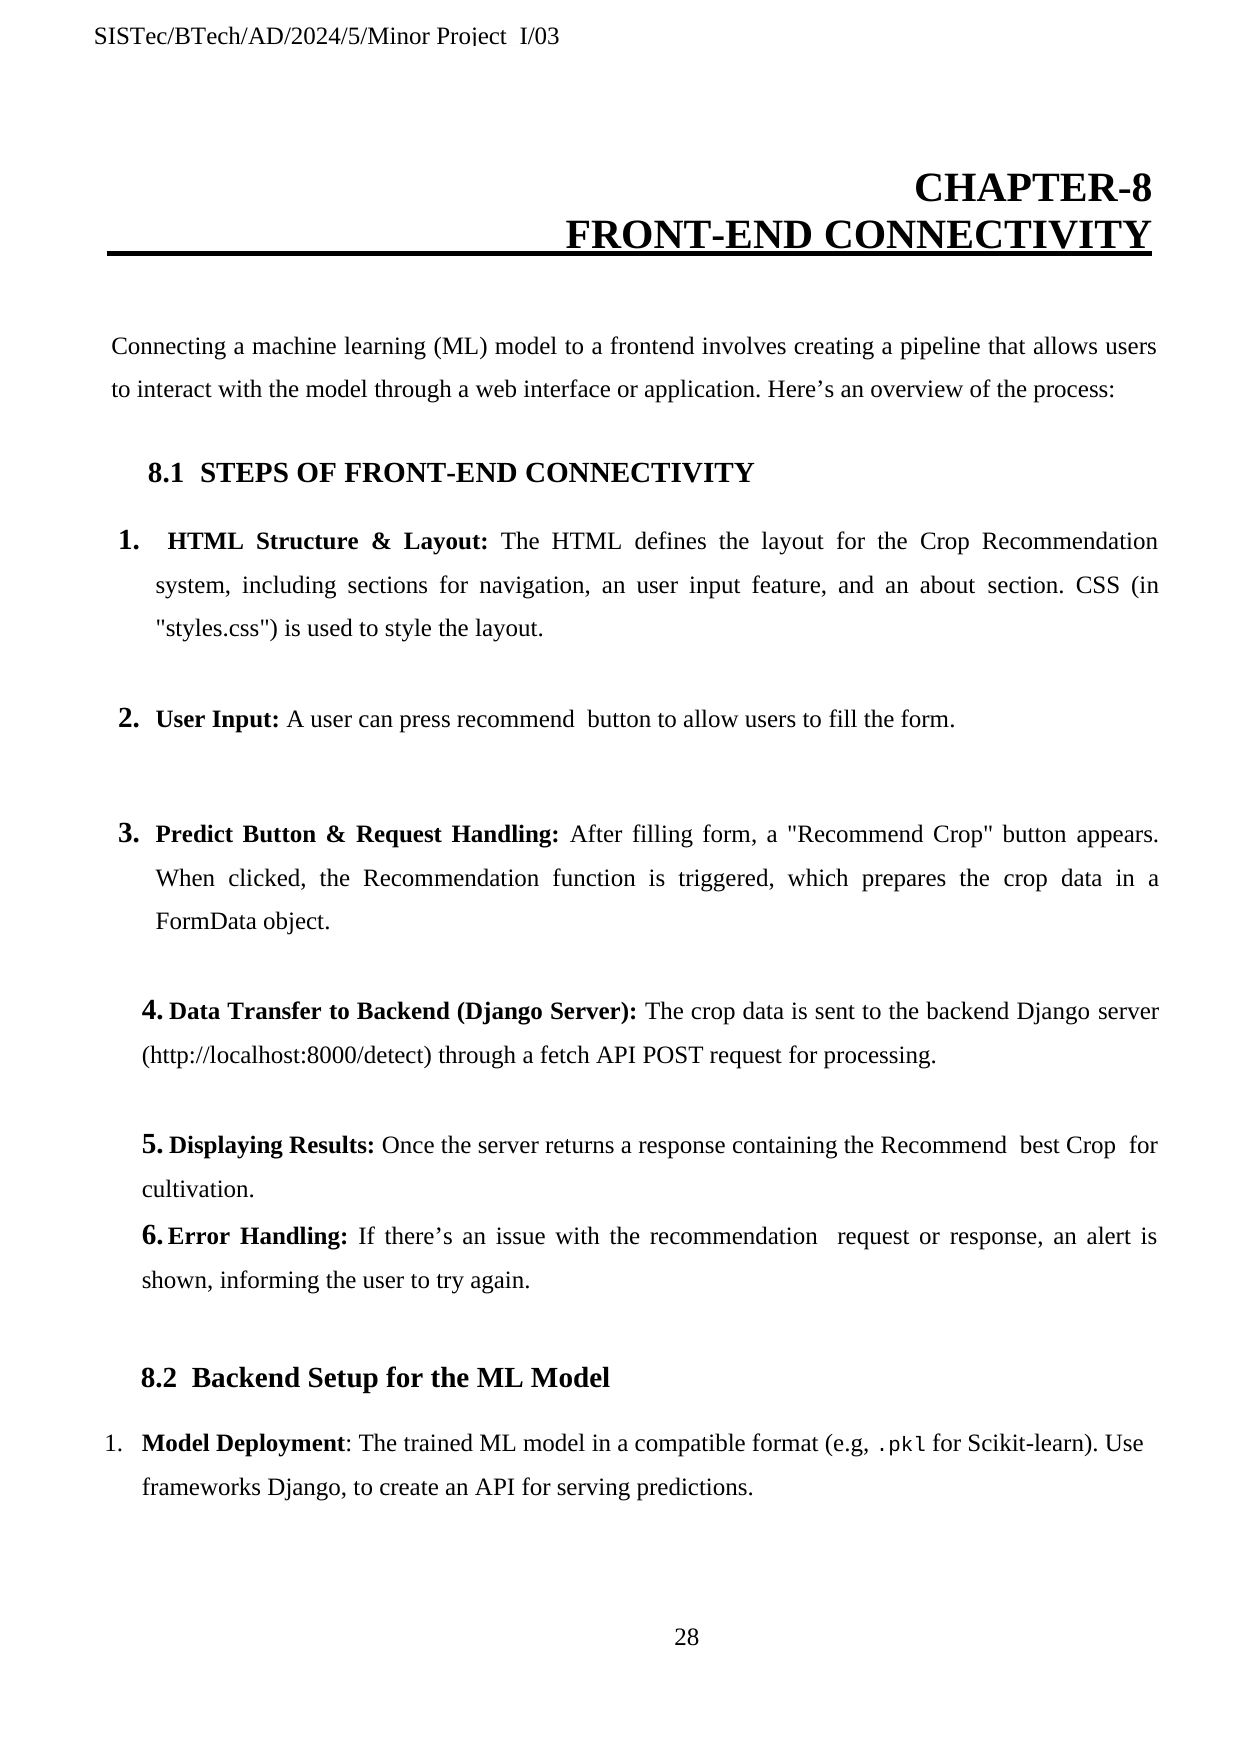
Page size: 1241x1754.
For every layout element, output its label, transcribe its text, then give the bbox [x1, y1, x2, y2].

subtitle STEPS OF FRONT-END CONNECTIVITY [148, 455, 1176, 489]
text FRONT-END CONNECTIVITY [67, 211, 1152, 258]
list User Input: A user can press recommend button to allow users to fill the form. [118, 700, 1159, 733]
list Displaying Results: Once the server returns a response containing the Recommend best Crop for cultivation. [142, 1126, 1159, 1203]
text Connecting a machine learning (ML) model to a frontend involves creating a pipeline that allows users to interact with the model through a web interface or application. Here’s an overview of the process: [111, 331, 1159, 403]
text CHAPTER-8 [67, 163, 1152, 211]
list Model Deployment: The trained ML model in a compatible format (e.g, .pkl for Scikit-learn). Use frameworks Django, to create an API for serving predictions. [104, 1428, 1176, 1500]
list Predict Button & Request Handling: After filling form, a "Recommend Crop" button appears. When clicked, the Recommendation function is triggered, which prepares the crop data in a FormData object. [118, 815, 1159, 934]
list Data Transfer to Backend (Django Server): The crop data is sent to the backend Django server (http://localhost:8000/detect) through a fetch API POST request for processing. [142, 992, 1159, 1069]
list Error Handling: If there’s an issue with the recommendation request or response, an alert is shown, informing the user to try again. [142, 1217, 1159, 1294]
list HTML Structure & Layout: The HTML defines the layout for the Crop Recommendation system, including sections for navigation, an user input feature, and an about section. CSS (in "styles.css") is used to style the layout. [118, 522, 1159, 642]
subtitle 8.2 Backend Setup for the ML Model [141, 1361, 1176, 1394]
